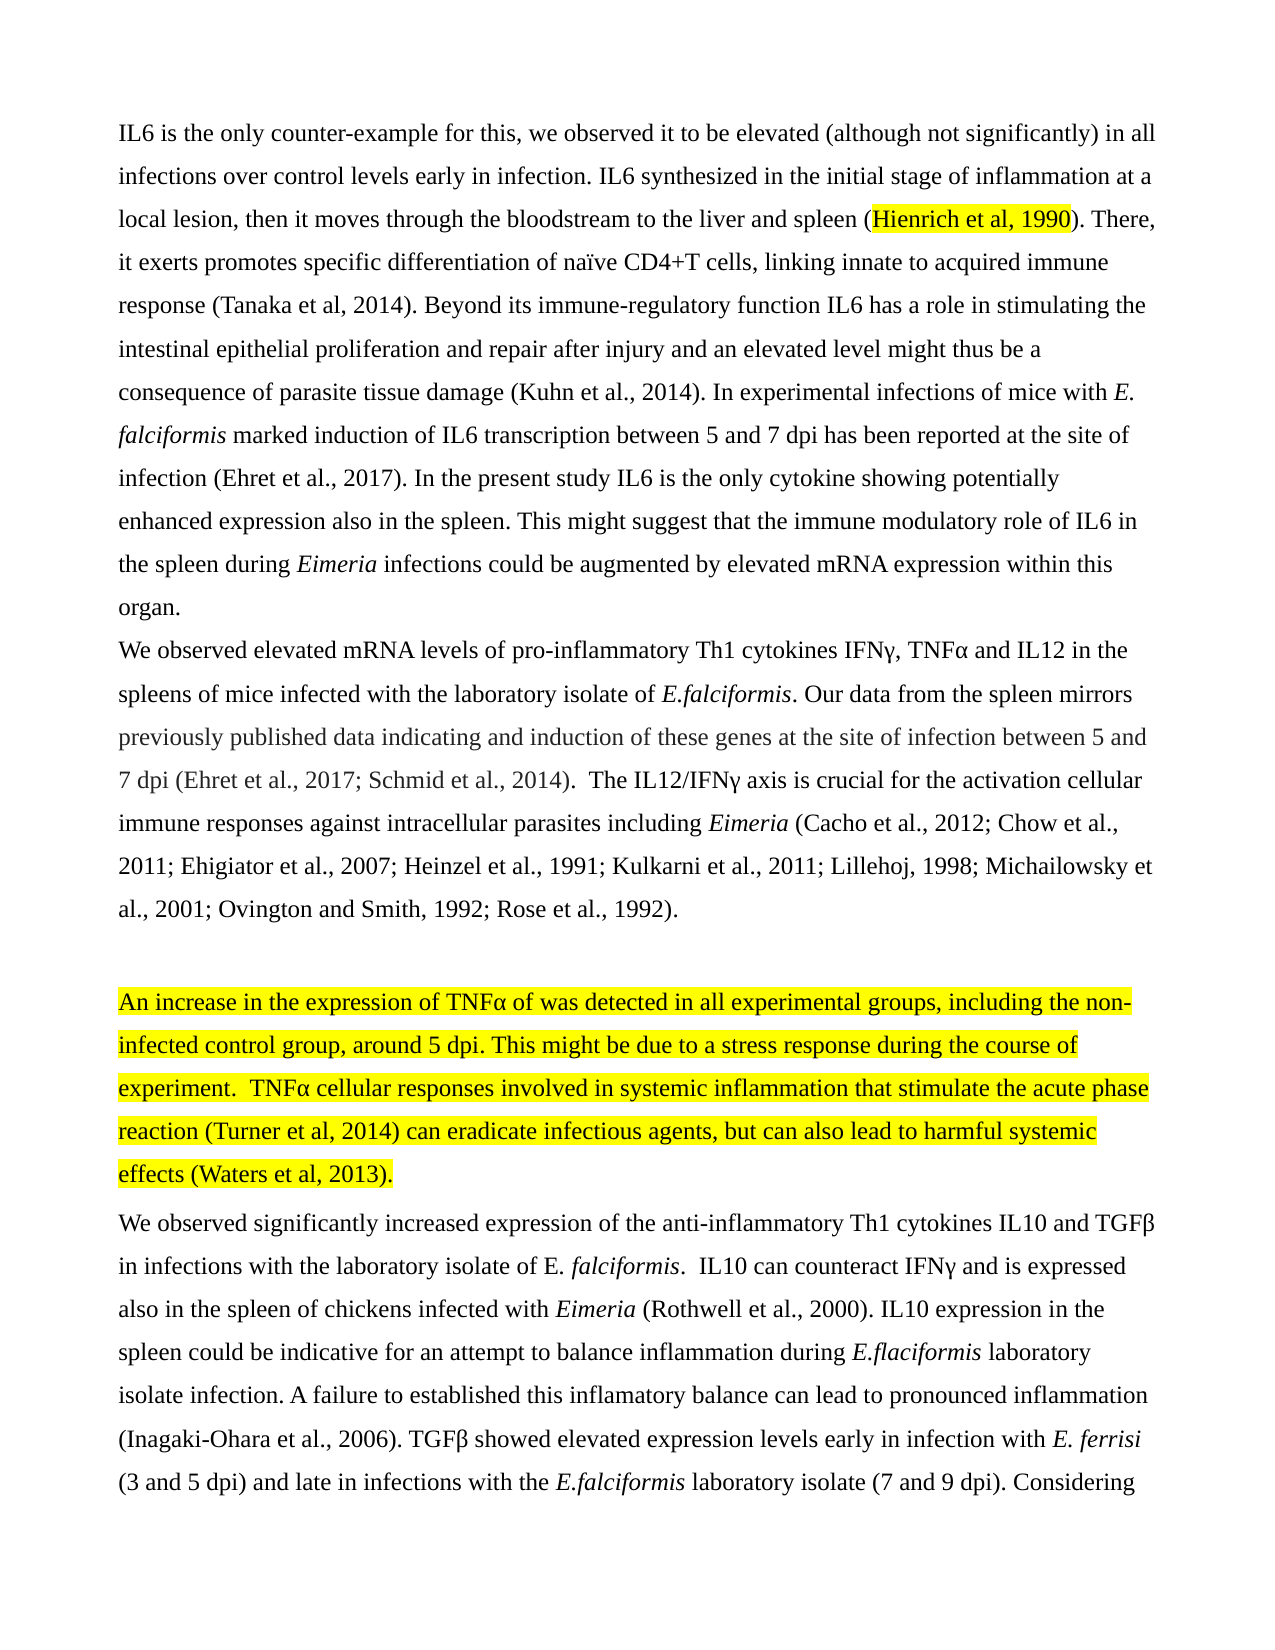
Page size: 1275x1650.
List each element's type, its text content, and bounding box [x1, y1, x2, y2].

text We observed elevated mRNA levels of pro-inflammatory Th1 cytokines IFNγ, TNFα and IL12 in the spleens of mice infected with the laboratory isolate of E.falciformis. Our data from the spleen mirrors previously published data indicating and induction of these genes at the site of infection between 5 and 7 dpi (Ehret et al., 2017; Schmid et al., 2014). The IL12/IFNγ axis is crucial for the activation cellular immune responses against intracellular parasites including Eimeria (Cacho et al., 2012; Chow et al., 2011; Ehigiator et al., 2007; Heinzel et al., 1991; Kulkarni et al., 2011; Lillehoj, 1998; Michailowsky et al., 2001; Ovington and Smith, 1992; Rose et al., 1992). [118, 636, 1157, 923]
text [118, 1208, 1157, 1496]
text IL6 is the only counter-example for this, we observed it to be elevated (although not significantly) in all infections over control levels early in infection. IL6 synthesized in the initial stage of inflammation at a local lesion, then it moves through the bloodstream to the liver and spleen (Hienrich et al, 1990). There, it exerts promotes specific differentiation of naïve CD4+T cells, linking innate to acquired immune response (Tanaka et al, 2014). Beyond its immune-regulatory function IL6 has a role in stimulating the intestinal epithelial proliferation and repair after injury and an elevated level might thus be a consequence of parasite tissue damage (Kuhn et al., 2014). In experimental infections of mice with E. falciformis marked induction of IL6 transcription between 5 and 7 dpi has been reported at the site of infection (Ehret et al., 2017). In the present study IL6 is the only cytokine showing potentially enhanced expression also in the spleen. This might suggest that the immune modulatory role of IL6 in the spleen during Eimeria infections could be augmented by elevated mRNA expression within this organ. [118, 118, 1157, 621]
text An increase in the expression of TNFα of was detected in all experimental groups, including the non-infected control group, around 5 dpi. This might be due to a stress response during the course of experiment. TNFα cellular responses involved in systemic inflammation that stimulate the acute phase reaction (Turner et al, 2014) can eradicate infectious agents, but can also lead to harmful systemic effects (Waters et al, 2013). [118, 987, 1157, 1188]
